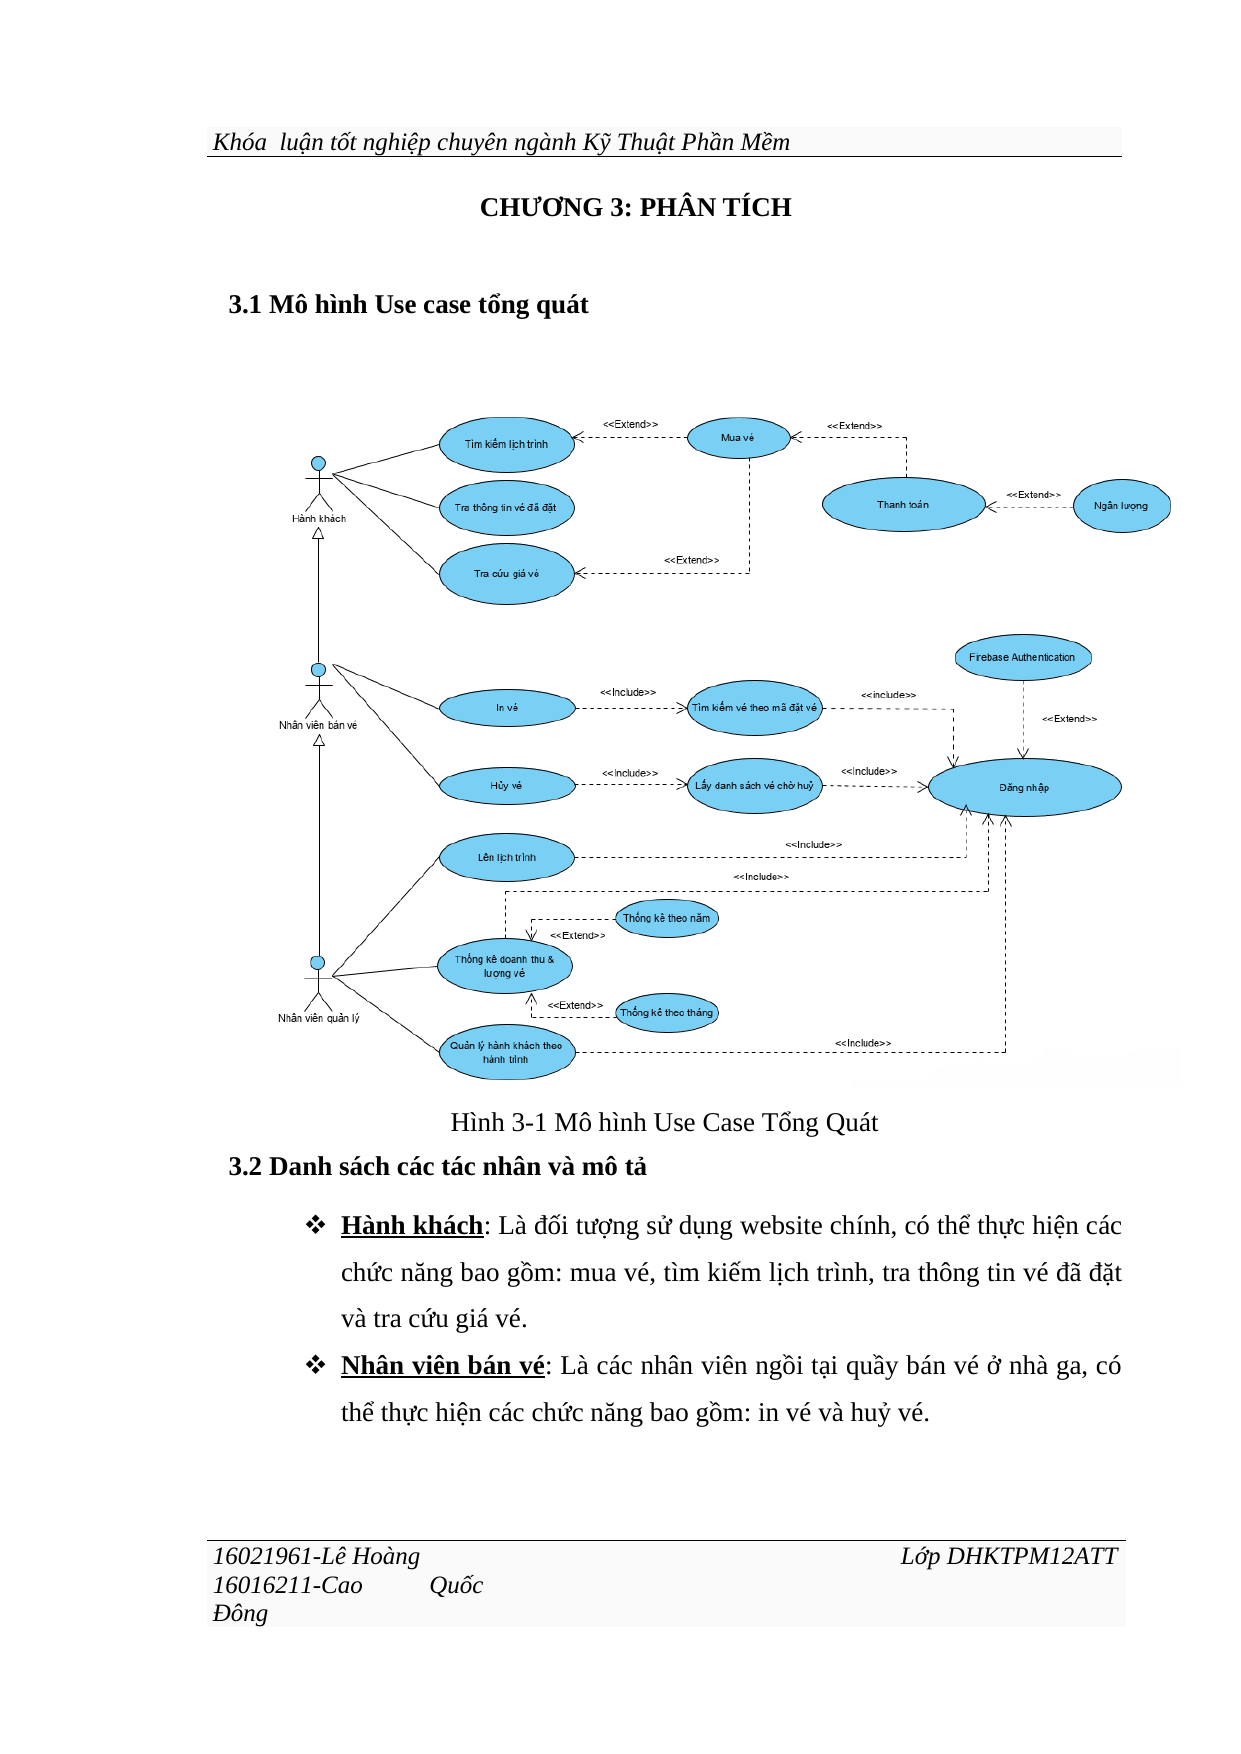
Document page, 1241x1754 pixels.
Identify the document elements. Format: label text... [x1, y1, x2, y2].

subtitle Mô hình Use case tổng quát [228, 288, 1122, 319]
subtitle Danh sách các tác nhân và mô tả [228, 1150, 1122, 1181]
list Hành khách: Là đối tượng sử dụng website chính, có thể thực hiện các chức năng bao gồm: mua vé, tìm kiếm lịch trình, tra thông tin vé đã đặt và tra cứu giá vé. [303, 1209, 1122, 1334]
text Hình - Mô hình Use Case Tổng Quát [207, 1106, 1122, 1137]
picture [265, 406, 1182, 1091]
subtitle : PHÂN TÍCH [479, 192, 1122, 223]
list Nhân viên bán vé: Là các nhân viên ngồi tại quầy bán vé ở nhà ga, có thể thực hiện các chức năng bao gồm: in vé và huỷ vé. [303, 1349, 1122, 1427]
